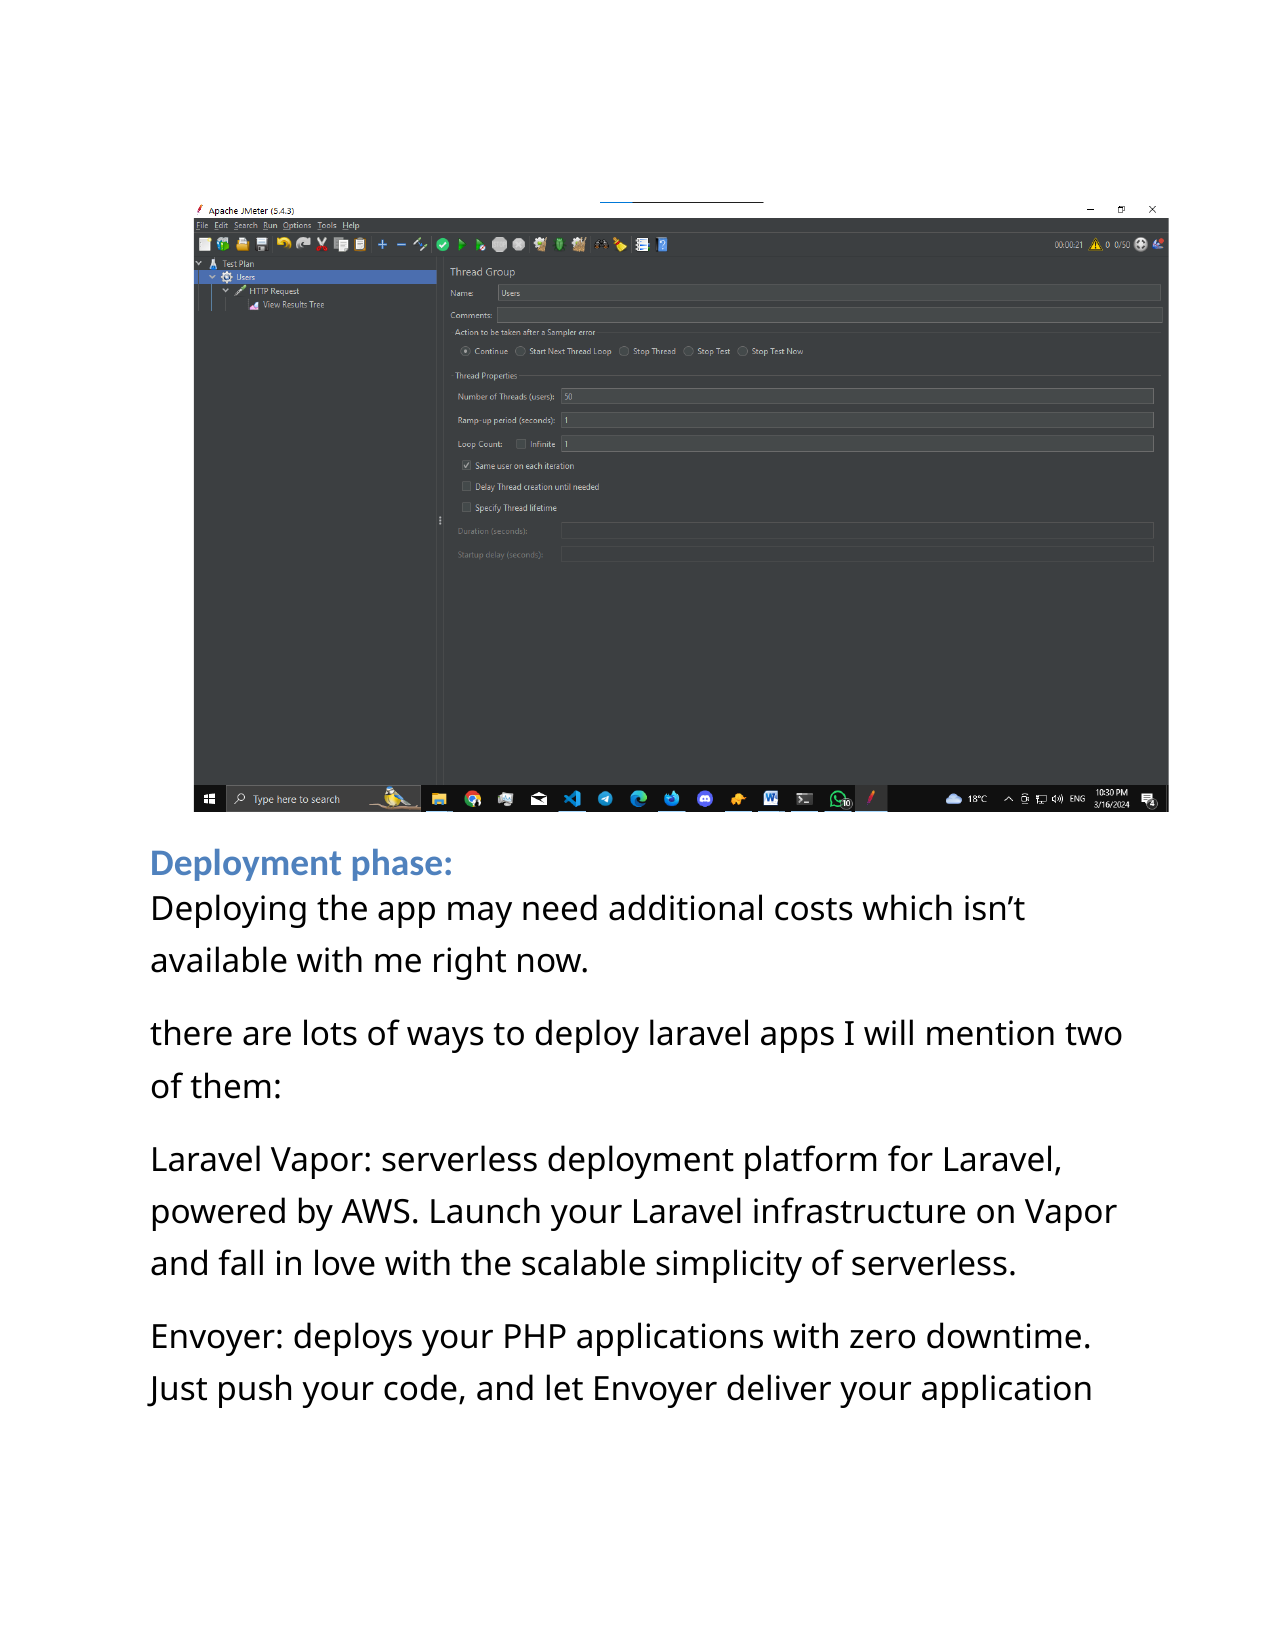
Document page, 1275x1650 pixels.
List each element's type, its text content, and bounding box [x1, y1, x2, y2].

subtitle Deployment phase: [150, 839, 1125, 885]
picture [193, 202, 1169, 812]
